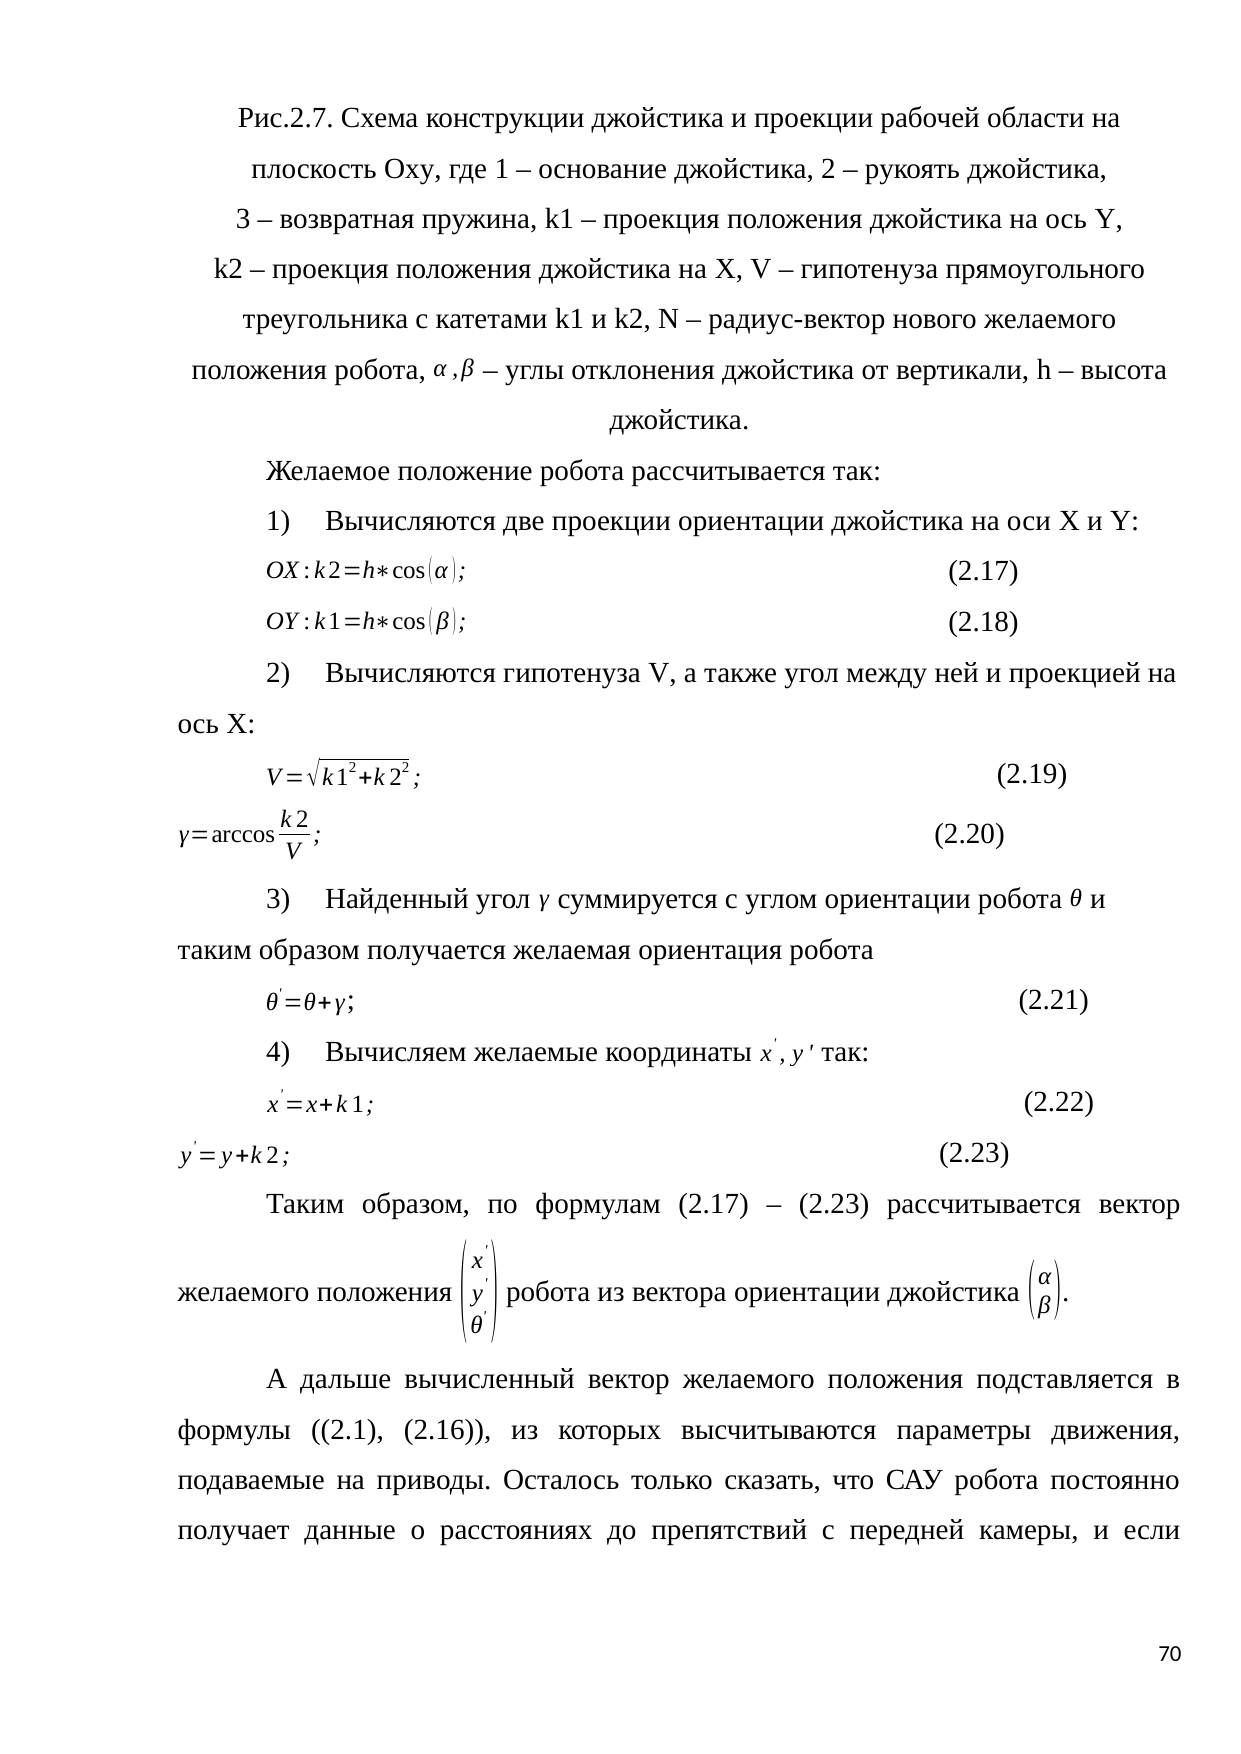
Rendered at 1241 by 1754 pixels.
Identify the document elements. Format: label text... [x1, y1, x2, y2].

list Вычисляются две проекции ориентации джойстика на оси X и Y: [177, 503, 1181, 536]
text (2.19) (2.20) [177, 756, 1181, 865]
list Найденный угол суммируется с углом ориентации робота и таким образом получается желаемая ориентация робота [177, 882, 1181, 966]
list Вычисляются гипотенуза V, а также угол между ней и проекцией на ось X: [177, 656, 1181, 739]
text (2.22) (2.23) [177, 1084, 1181, 1170]
text (2.17) [177, 553, 1181, 588]
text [177, 1362, 1181, 1546]
text (2.18) [177, 604, 1181, 639]
list Вычисляем желаемые координаты так: [177, 1034, 1181, 1067]
text Желаемое положение робота рассчитывается так: [177, 453, 1181, 486]
text k2 – проекция положения джойстика на X, V – гипотенуза прямоугольного треугольника с катетами k1 и k2, N – радиус-вектор нового желаемого положения робота, – углы отклонения джойстика от вертикали, h – высота джойстика. [177, 251, 1181, 436]
text ; (2.21) [177, 982, 1181, 1017]
text 3 – возвратная пружина, k1 – проекция положения джойстика на ось Y, [177, 201, 1181, 234]
text Таким образом, по формулам (2.17) – (2.23) рассчитывается вектор желаемого положения робота из вектора ориентации джойстика . [177, 1187, 1181, 1345]
text Рис.2.7. Схема конструкции джойстика и проекции рабочей области на плоскость Oxy, где 1 – основание джойстика, 2 – рукоять джойстика, [177, 100, 1181, 184]
